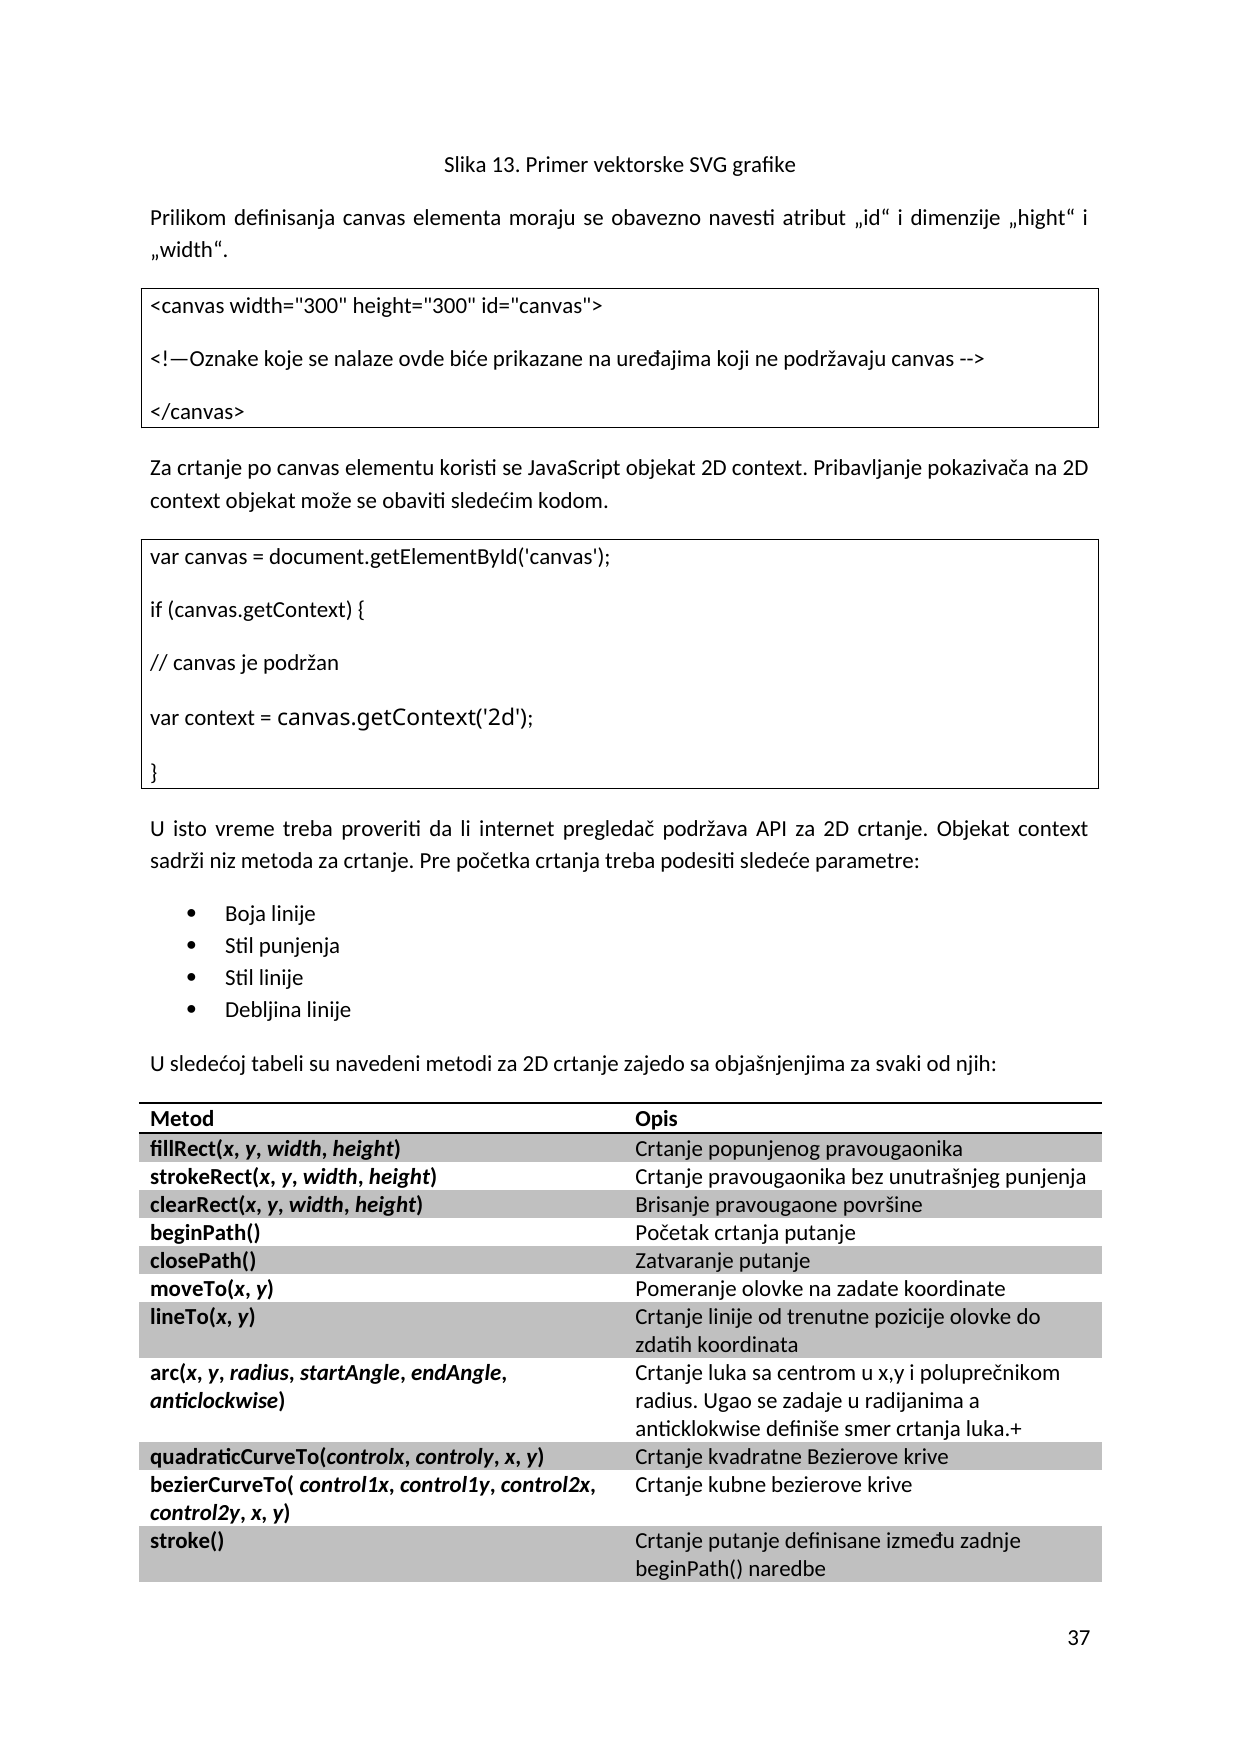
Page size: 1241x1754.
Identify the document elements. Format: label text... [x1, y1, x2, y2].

text Slika 13. Primer vektorske SVG grafike [150, 150, 1090, 178]
table_header Metod [139, 1104, 624, 1132]
table_cell lineTo(x, y) [139, 1302, 624, 1358]
table_cell Crtanje luka sa centrom u x,y i poluprečnikom radius. Ugao se zadaje u radijanima a anticklokwise definiše smer crtanja luka.+ [624, 1358, 1102, 1442]
table_cell clearRect(x, y, width, height) [139, 1190, 624, 1218]
text // canvas je podržan [142, 645, 1098, 676]
table_cell closePath() [139, 1246, 624, 1274]
text if (canvas.getContext) { [142, 592, 1098, 623]
table_cell Crtanje linije od trenutne pozicije olovke do zdatih koordinata [624, 1302, 1102, 1358]
table_cell quadraticCurveTo(controlx, controly, x, y) [139, 1442, 624, 1470]
text var context = canvas.getContext('2d'); [142, 698, 1098, 732]
table_cell strokeRect(x, y, width, height) [139, 1162, 624, 1190]
table_cell Pomeranje olovke na zadate koordinate [624, 1274, 1102, 1302]
text var canvas = document.getElementById('canvas'); [142, 540, 1098, 570]
text Za crtanje po canvas elementu koristi se JavaScript objekat 2D context. Pribavljanje pokazivača na 2D context objekat može se obaviti sledećim kodom. [150, 453, 1090, 514]
table_cell Crtanje kvadratne Bezierove krive [624, 1442, 1102, 1470]
table_cell Zatvaranje putanje [624, 1246, 1102, 1274]
table_cell moveTo(x, y) [139, 1274, 624, 1302]
list Debljina linije [187, 996, 1090, 1024]
table_header Opis [624, 1104, 1102, 1132]
table_cell Početak crtanja putanje [624, 1218, 1102, 1246]
table_cell arc(x, y, radius, startAngle, endAngle, anticlockwise) [139, 1358, 624, 1442]
text U isto vreme treba proveriti da li internet pregledač podržava API za 2D crtanje. Objekat context sadrži niz metoda za crtanje. Pre početka crtanja treba podesiti sledeće parametre: [150, 814, 1090, 874]
table_cell Crtanje pravougaonika bez unutrašnjeg punjenja [624, 1162, 1102, 1190]
list Stil linije [187, 963, 1090, 991]
table_cell Brisanje pravougaone površine [624, 1190, 1102, 1218]
text } [142, 754, 1098, 788]
table_cell Crtanje kubne bezierove krive [624, 1470, 1102, 1526]
list Boja linije [187, 899, 1090, 927]
table_cell bezierCurveTo( control1x, control1y, control2x, control2y, x, y) [139, 1470, 624, 1526]
text <canvas width="300" height="300" id="canvas"> [142, 289, 1098, 319]
list Stil punjenja [187, 931, 1090, 959]
text </canvas> [142, 394, 1098, 427]
table_cell Crtanje putanje definisane između zadnje beginPath() naredbe [624, 1526, 1102, 1582]
table_cell beginPath() [139, 1218, 624, 1246]
table_cell fillRect(x, y, width, height) [139, 1134, 624, 1162]
table_cell Crtanje popunjenog pravougaonika [624, 1134, 1102, 1162]
text U sledećoj tabeli su navedeni metodi za 2D crtanje zajedo sa objašnjenjima za svaki od njih: [150, 1049, 1090, 1077]
text <!—Oznake koje se nalaze ovde biće prikazane na uređajima koji ne podržavaju canvas --> [142, 341, 1098, 372]
table_cell stroke() [139, 1526, 624, 1582]
text Prilikom definisanja canvas elementa moraju se obavezno navesti atribut „id“ i dimenzije „hight“ i „width“. [150, 203, 1090, 263]
